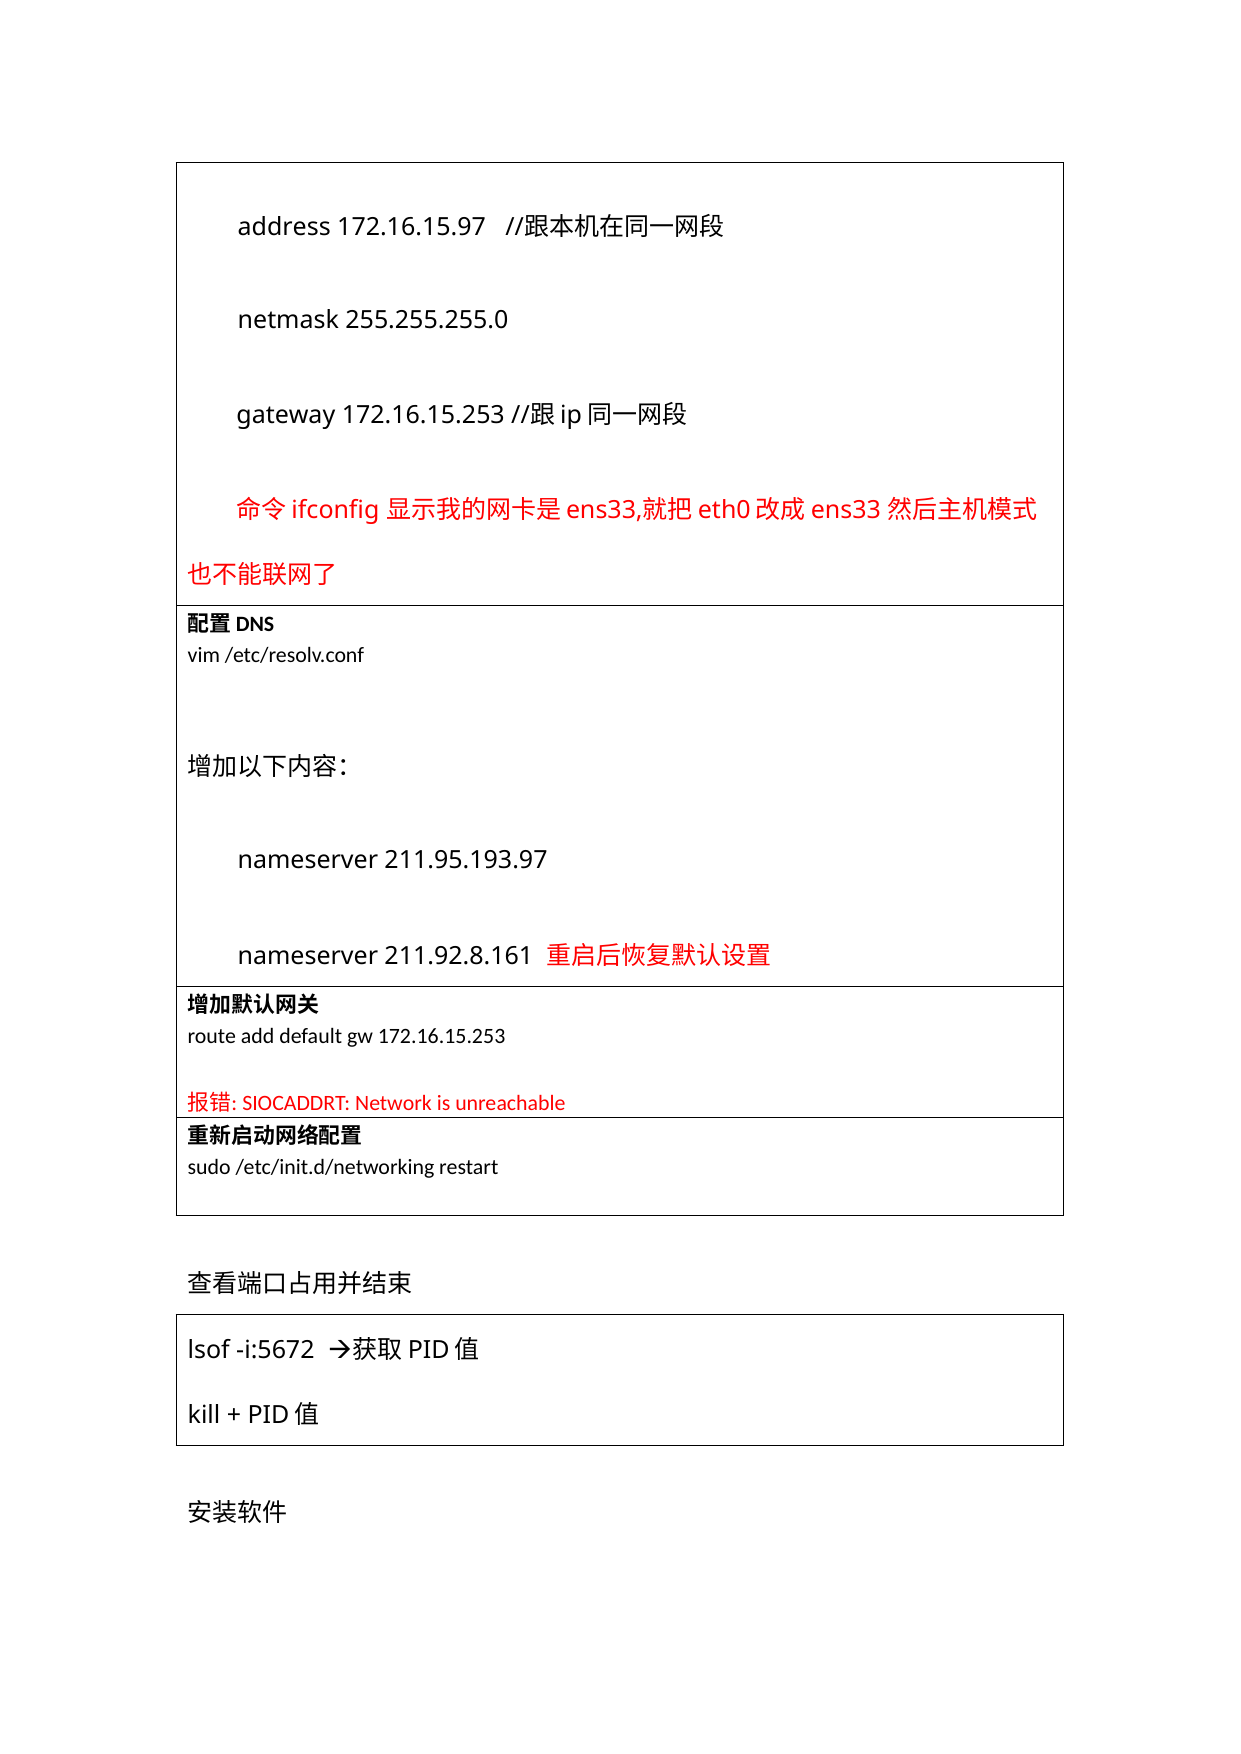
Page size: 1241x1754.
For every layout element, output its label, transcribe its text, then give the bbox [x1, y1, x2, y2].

table_header lsof -i:5672 获取PID值 kill + PID值 [177, 1315, 1063, 1445]
table_cell 配置DNS vim /etc/resolv.conf 增加以下内容： nameserver 211.95.193.97 nameserver 211.92.8.161 重启后恢复默认设置 [177, 606, 1063, 986]
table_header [177, 163, 1063, 605]
table_cell 重新启动网络配置 sudo /etc/init.d/networking restart [177, 1118, 1063, 1215]
text 安装软件 [187, 1478, 1053, 1543]
table_cell 增加默认网关 route add default gw 172.16.15.253 报错: SIOCADDRT: Network is unreachable [177, 987, 1063, 1117]
text 查看端口占用并结束 [187, 1249, 1053, 1314]
